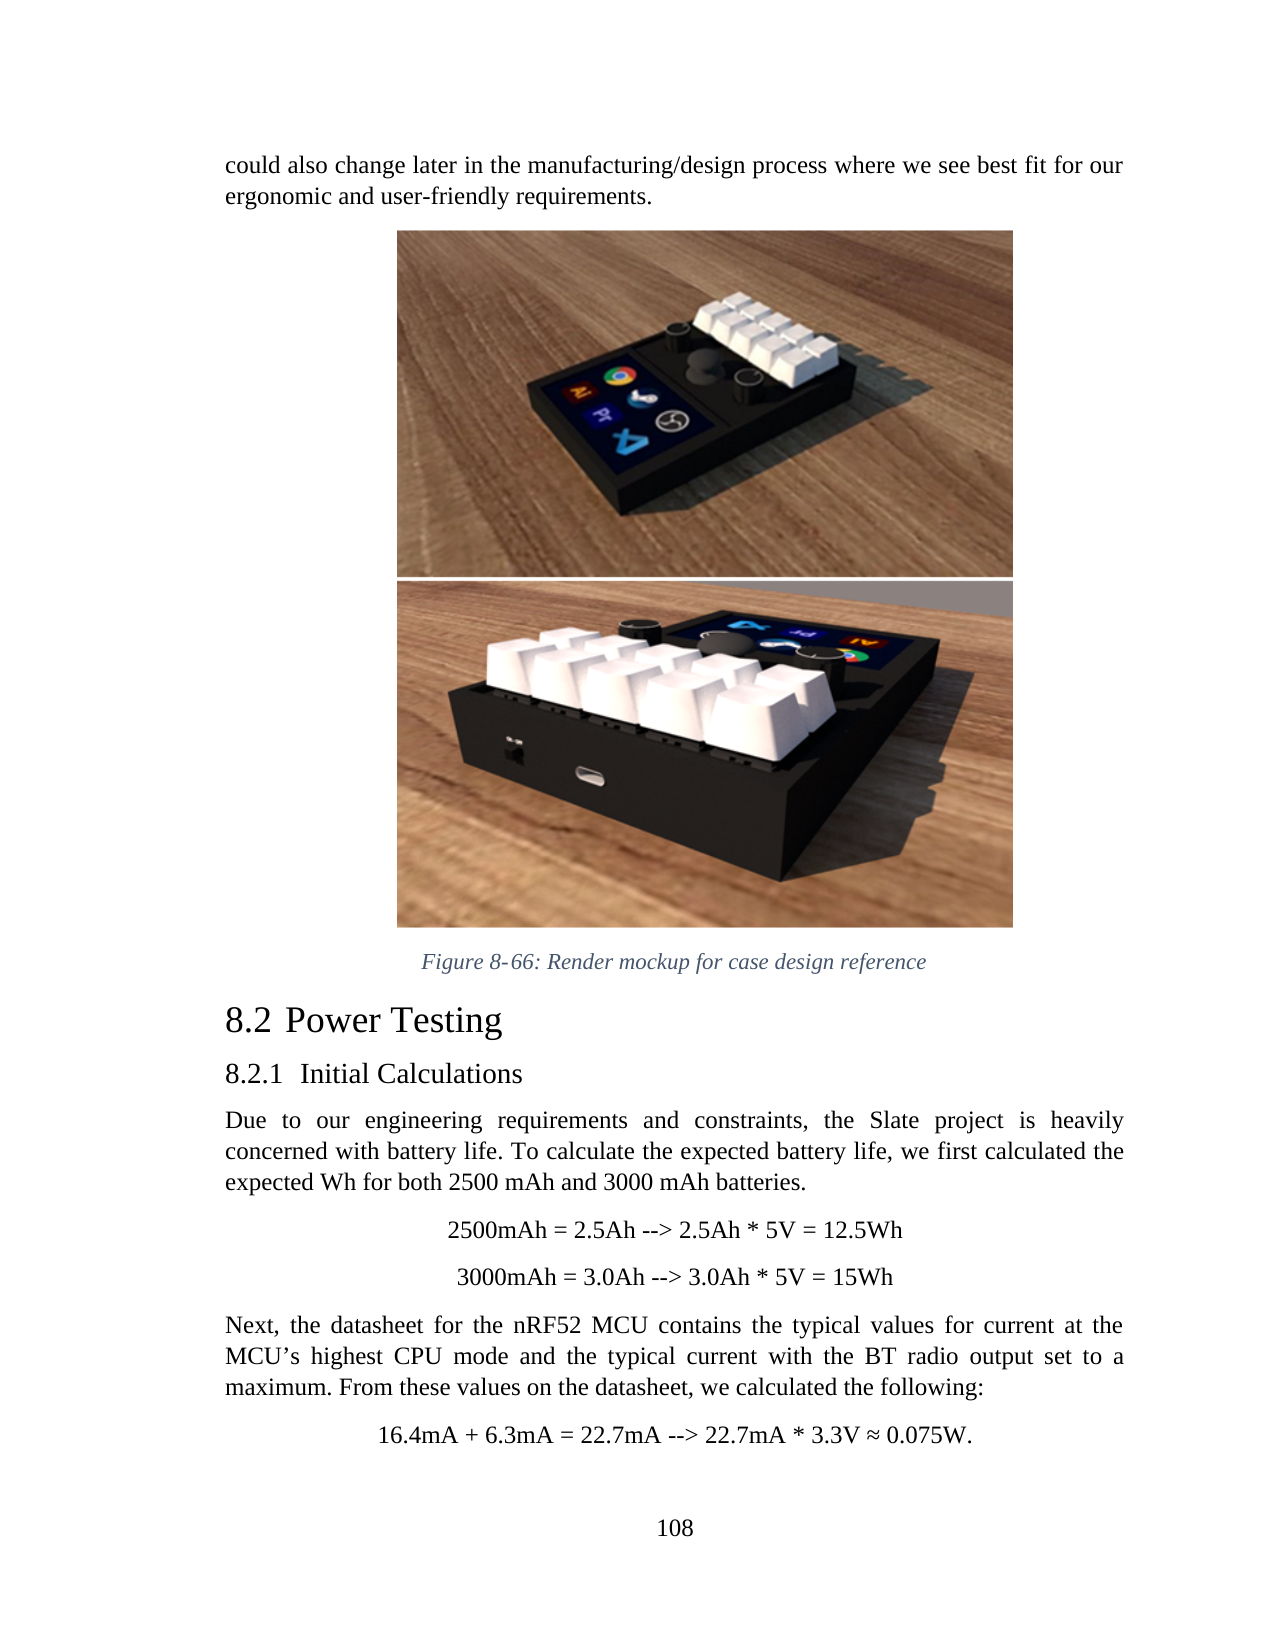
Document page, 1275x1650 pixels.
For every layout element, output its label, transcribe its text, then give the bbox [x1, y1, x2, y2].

text Due to our engineering requirements and constraints, the Slate project is heavily concerned with battery life. To calculate the expected battery life, we first calculated the expected Wh for both 2500 mAh and 3000 mAh batteries. [225, 1105, 1125, 1196]
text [225, 150, 1125, 210]
picture [397, 228, 1013, 929]
subtitle Power Testing [225, 997, 1125, 1040]
text 2500mAh = 2.5Ah --> 2.5Ah * 5V = 12.5Wh [225, 1215, 1125, 1243]
subtitle Initial Calculations [225, 1056, 1125, 1090]
text Next, the datasheet for the nRF52 MCU contains the typical values for current at the MCU’s highest CPU mode and the typical current with the BT radio output set to a maximum. From these values on the datasheet, we calculated the following: [225, 1310, 1125, 1401]
text 16.4mA + 6.3mA = 22.7mA --> 22.7mA * 3.3V ≈ 0.075W. [225, 1420, 1125, 1449]
text 3000mAh = 3.0Ah --> 3.0Ah * 5V = 15Wh [225, 1262, 1125, 1291]
